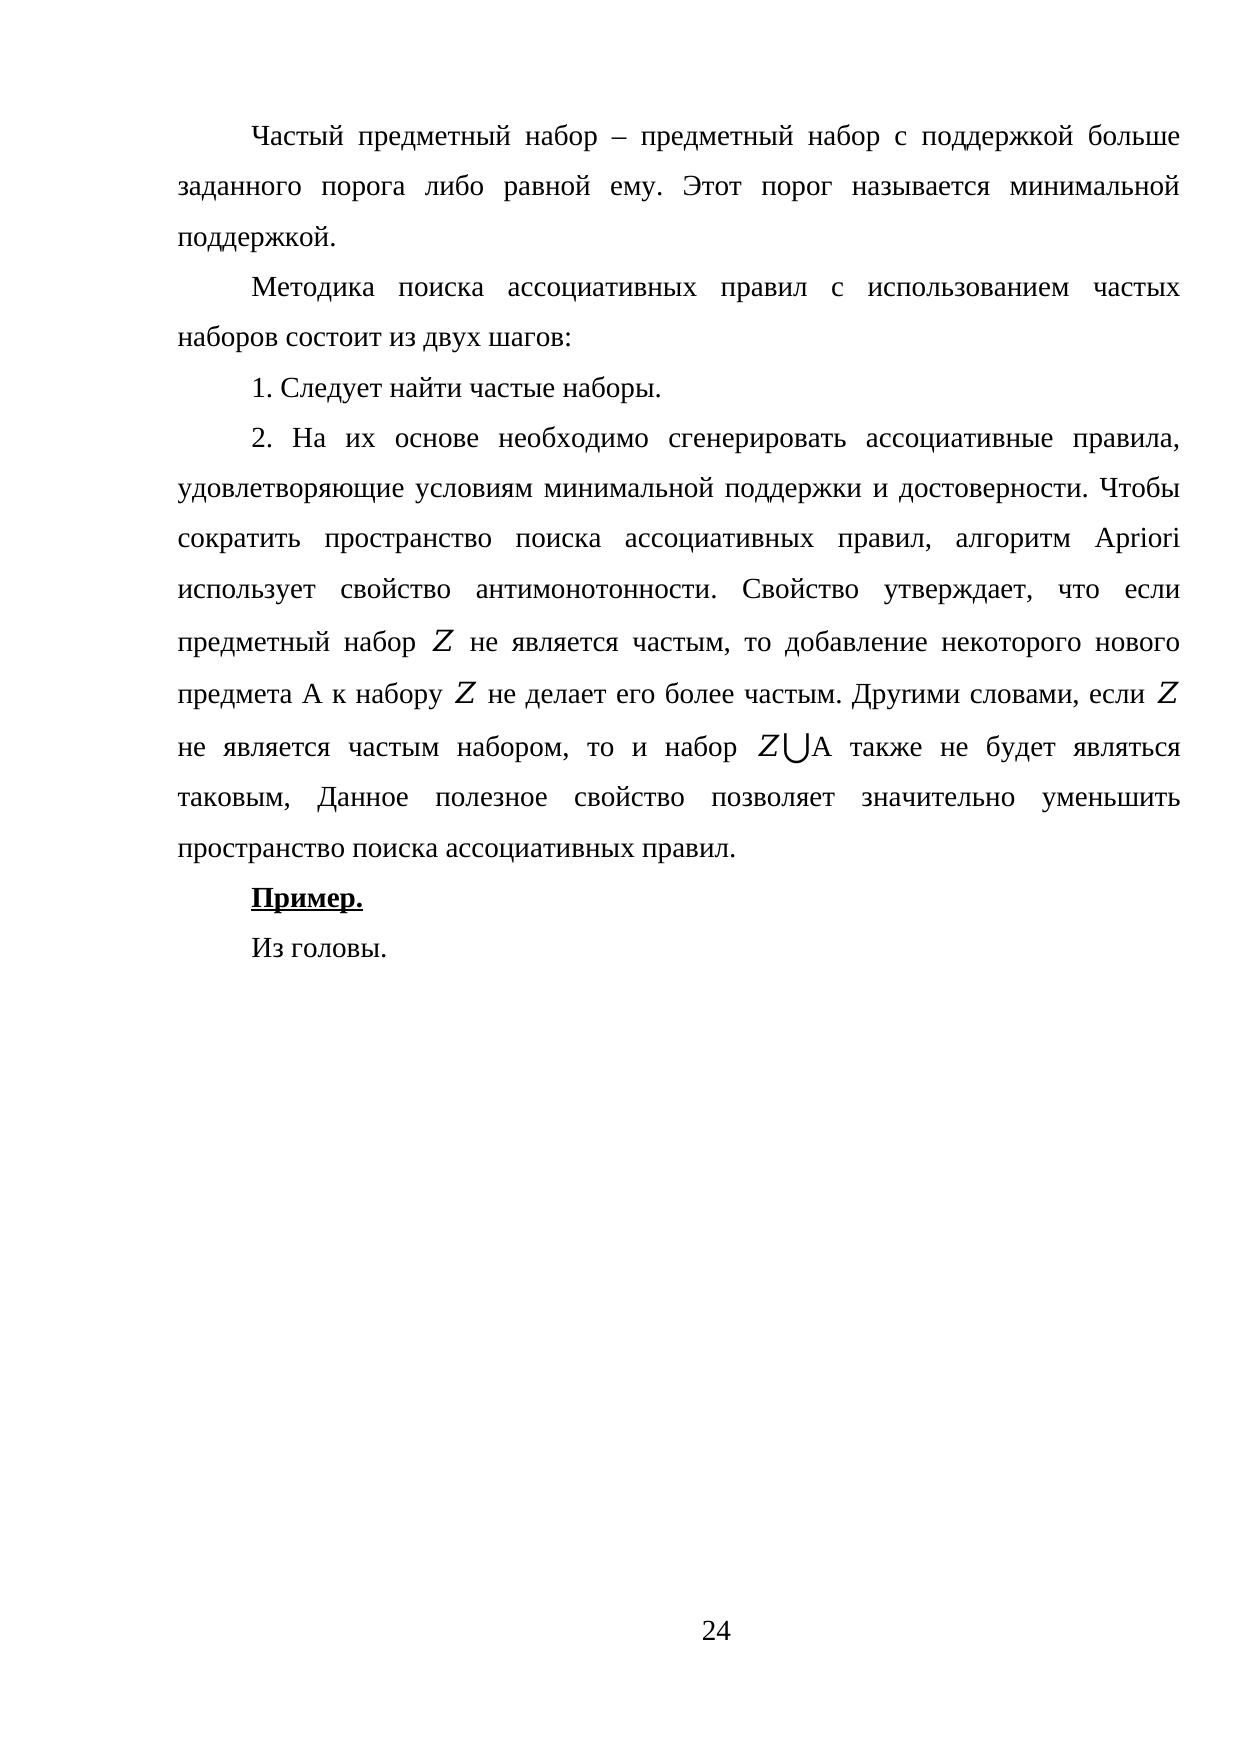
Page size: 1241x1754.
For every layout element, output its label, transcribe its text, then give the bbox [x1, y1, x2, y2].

text Из головы. [177, 930, 1181, 964]
text Методика поиска ассоциативных правил с использованием частых наборов состоит из двух шагов: [177, 269, 1181, 353]
text Частый предметный набор – предметный набор с поддержкой больше заданного порога либо равной ему. Этот порог называется минимальной поддержкой. [177, 118, 1181, 252]
text 1. Следует найти частые наборы. [177, 370, 1181, 403]
text 2. На их основе необходимо сгенерировать ассоциативные правила, удовлетворяющие условиям минимальной поддержки и достоверности. Чтобы сократить пространство поиска ассоциативных правил, алгоритм Apriori использует свойство антимонотонности. Свойство утверждает, что если предметный набор 𝑍 не является частым, то добавление некоторого нового предмета А к набору 𝑍 не делает его более частым. Друrими словами, если 𝑍 не является частым набором, то и набор 𝑍⋃А также не будет являться таковым, Данное полезное свойство позволяет значительно уменьшить пространство поиска ассоциативных правил. [177, 420, 1181, 863]
text Пример. [177, 880, 1181, 913]
